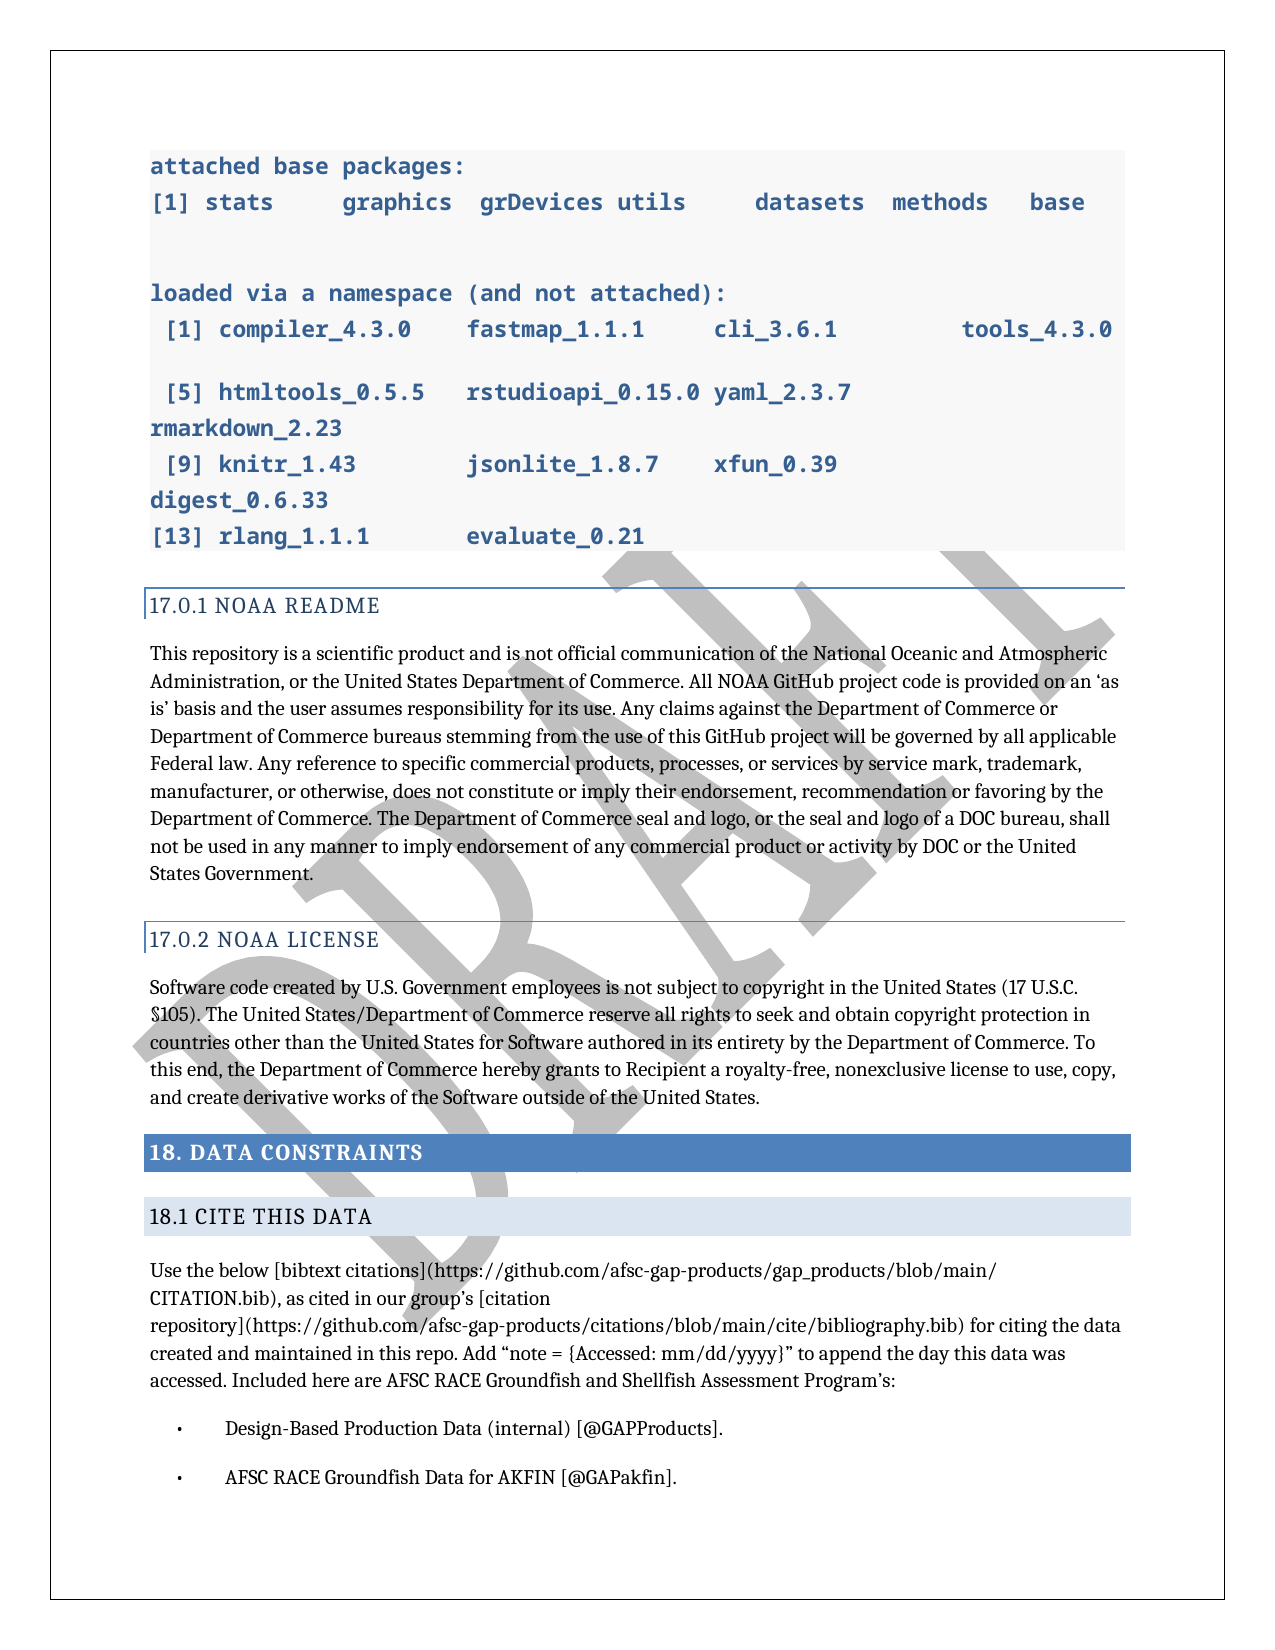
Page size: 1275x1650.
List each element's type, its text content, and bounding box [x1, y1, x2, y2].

list AFSC RACE Groundfish Data for AKFIN [@GAPakfin]. [175, 1465, 1125, 1489]
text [150, 150, 1125, 551]
text Use the below [bibtext citations](https://github.com/afsc-gap-products/gap_products/blob/main/CITATION.bib), as cited in our group’s [citation repository](https://github.com/afsc-gap-products/citations/blob/main/cite/bibliography.bib) for citing the data created and maintained in this repo. Add “note = {Accessed: mm/dd/yyyy}” to append the day this data was accessed. Included here are AFSC RACE Groundfish and Shellfish Assessment Program’s: [150, 1259, 1125, 1393]
subtitle 17.0.2 NOAA License [146, 922, 1125, 953]
text This repository is a scientific product and is not official communication of the National Oceanic and Atmospheric Administration, or the United States Department of Commerce. All NOAA GitHub project code is provided on an ‘as is’ basis and the user assumes responsibility for its use. Any claims against the Department of Commerce or Department of Commerce bureaus stemming from the use of this GitHub project will be governed by all applicable Federal law. Any reference to specific commercial products, processes, or services by service mark, trademark, manufacturer, or otherwise, does not constitute or imply their endorsement, recommendation or favoring by the Department of Commerce. The Department of Commerce seal and logo, or the seal and logo of a DOC bureau, shall not be used in any manner to imply endorsement of any commercial product or activity by DOC or the United States Government. [150, 642, 1125, 886]
subtitle 18.1 Cite this data [150, 1204, 1125, 1230]
list Design-Based Production Data (internal) [@GAPProducts]. [175, 1417, 1125, 1441]
subtitle 17.0.1 NOAA README [146, 589, 1125, 619]
text Software code created by U.S. Government employees is not subject to copyright in the United States (17 U.S.C. §105). The United States/Department of Commerce reserve all rights to seek and obtain copyright protection in countries other than the United States for Software authored in its entirety by the Department of Commerce. To this end, the Department of Commerce hereby grants to Recipient a royalty-free, nonexclusive license to use, copy, and create derivative works of the Software outside of the United States. [150, 975, 1125, 1109]
subtitle 18. Data constraints [150, 1140, 1125, 1166]
